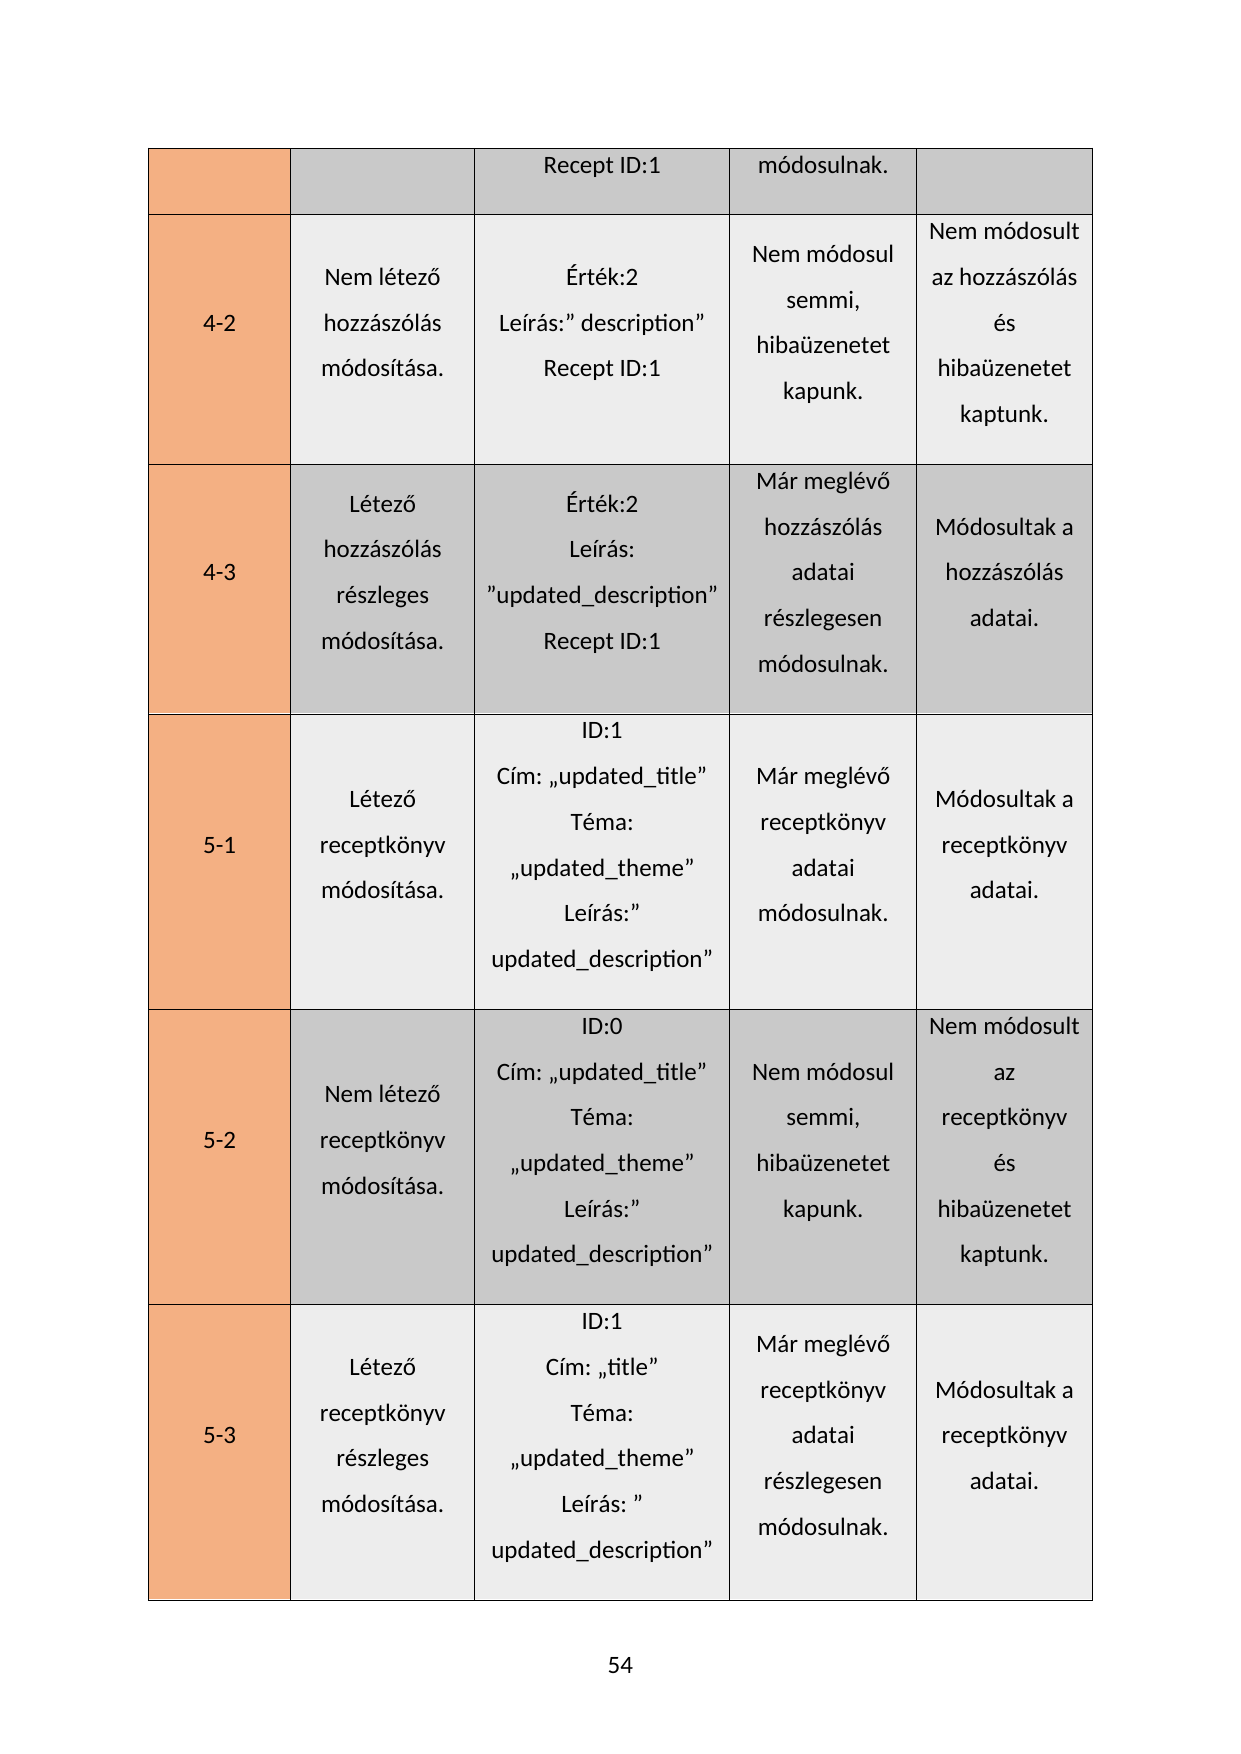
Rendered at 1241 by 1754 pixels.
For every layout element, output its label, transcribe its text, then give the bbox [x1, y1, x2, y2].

table_cell Nem módosult az receptkönyv és hibaüzenetet kaptunk. [917, 1010, 1092, 1304]
table_cell Érték:2 Leírás: ”updated_description” Recept ID:1 [475, 465, 729, 713]
table_cell Már meglévő receptkönyv adatai részlegesen módosulnak. [730, 1305, 916, 1599]
table_cell Módosultak a receptkönyv adatai. [917, 1305, 1092, 1599]
table_cell Nem módosult az hozzászólás és hibaüzenetet kaptunk. [917, 215, 1092, 464]
table_cell Módosultak a receptkönyv adatai. [917, 715, 1092, 1009]
table_cell Létező receptkönyv részleges módosítása. [291, 1305, 474, 1599]
table_cell Nem létező receptkönyv módosítása. [291, 1010, 474, 1304]
table_cell ID:1 Cím: „title” Téma: „updated_theme” Leírás: ” updated_description” [475, 1305, 729, 1599]
table_cell Nem módosul semmi, hibaüzenetet kapunk. [730, 215, 916, 464]
table_cell 4-1 [149, 149, 290, 214]
table_cell 4-3 [149, 465, 290, 713]
table_cell Létező hozzászólás részleges módosítása. [291, 465, 474, 713]
table_cell 5-2 [149, 1010, 290, 1304]
table_cell Már meglévő hozzászólás adatai részlegesen módosulnak. [730, 465, 916, 713]
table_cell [475, 149, 729, 214]
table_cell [291, 149, 474, 214]
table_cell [917, 149, 1092, 214]
table_cell Nem létező hozzászólás módosítása. [291, 215, 474, 464]
table_cell Érték:2 Leírás:” description” Recept ID:1 [475, 215, 729, 464]
table_cell Nem módosul semmi, hibaüzenetet kapunk. [730, 1010, 916, 1304]
table_cell Már meglévő receptkönyv adatai módosulnak. [730, 715, 916, 1009]
table_cell 4-2 [149, 215, 290, 464]
table_cell Létező receptkönyv módosítása. [291, 715, 474, 1009]
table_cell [730, 149, 916, 214]
table_cell ID:1 Cím: „updated_title” Téma: „updated_theme” Leírás:” updated_description” [475, 715, 729, 1009]
table_cell 5-3 [149, 1305, 290, 1599]
table_cell Módosultak a hozzászólás adatai. [917, 465, 1092, 713]
table_cell 5-1 [149, 715, 290, 1009]
table_cell ID:0 Cím: „updated_title” Téma: „updated_theme” Leírás:” updated_description” [475, 1010, 729, 1304]
